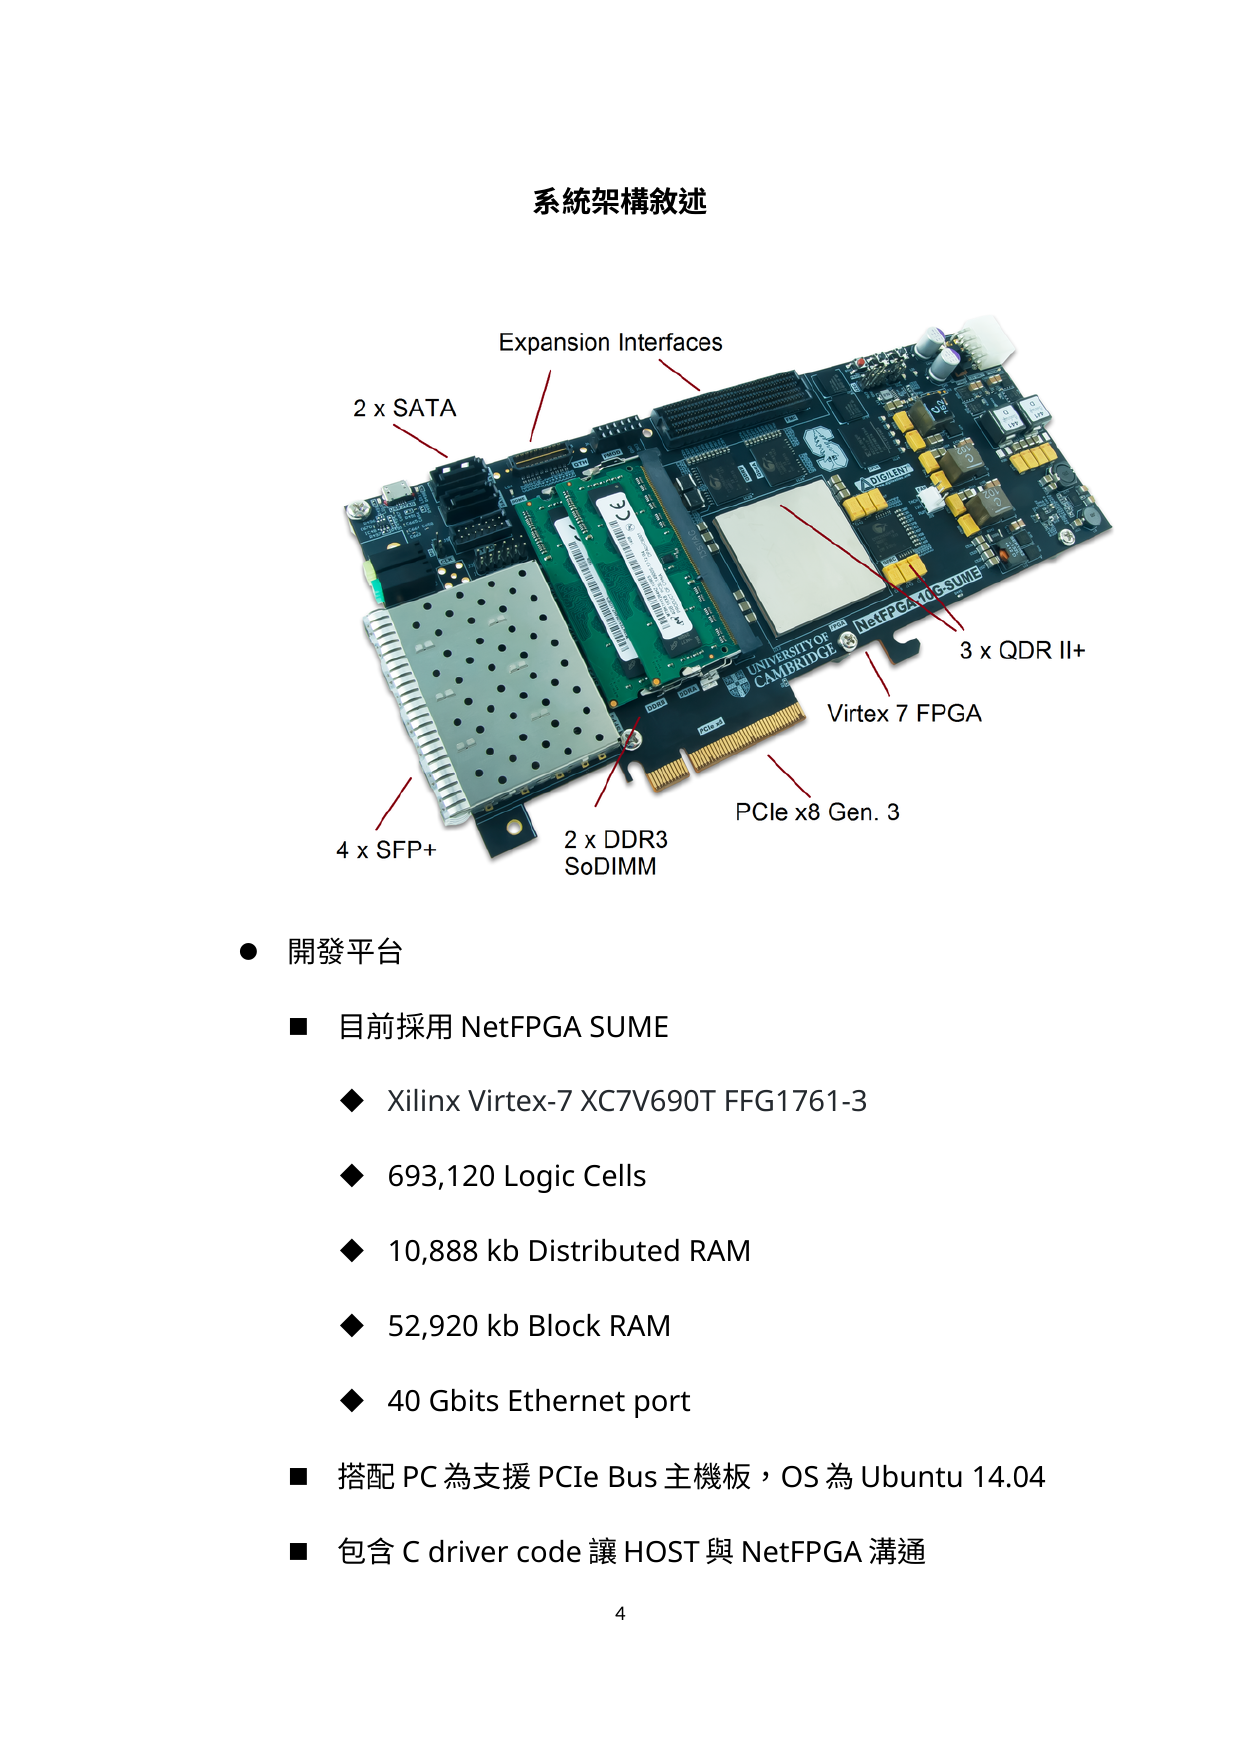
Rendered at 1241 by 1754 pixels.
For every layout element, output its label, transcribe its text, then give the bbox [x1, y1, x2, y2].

list Xilinx Virtex-7 XC7V690T FFG1761-3 [337, 1062, 1053, 1137]
list 包含C driver code讓HOST與NetFPGA溝通 [287, 1512, 1053, 1587]
list 系統架構敘述 [187, 162, 1053, 237]
list 10,888 kb Distributed RAM [337, 1212, 1053, 1287]
list 693,120 Logic Cells [337, 1137, 1053, 1212]
list 40 Gbits Ethernet port [337, 1362, 1053, 1437]
picture [325, 297, 1132, 888]
list 目前採用NetFPGA SUME [287, 987, 1053, 1062]
list 搭配PC為支援PCIe Bus主機板，OS為Ubuntu 14.04 [287, 1437, 1053, 1512]
list 52,920 kb Block RAM [337, 1287, 1053, 1362]
